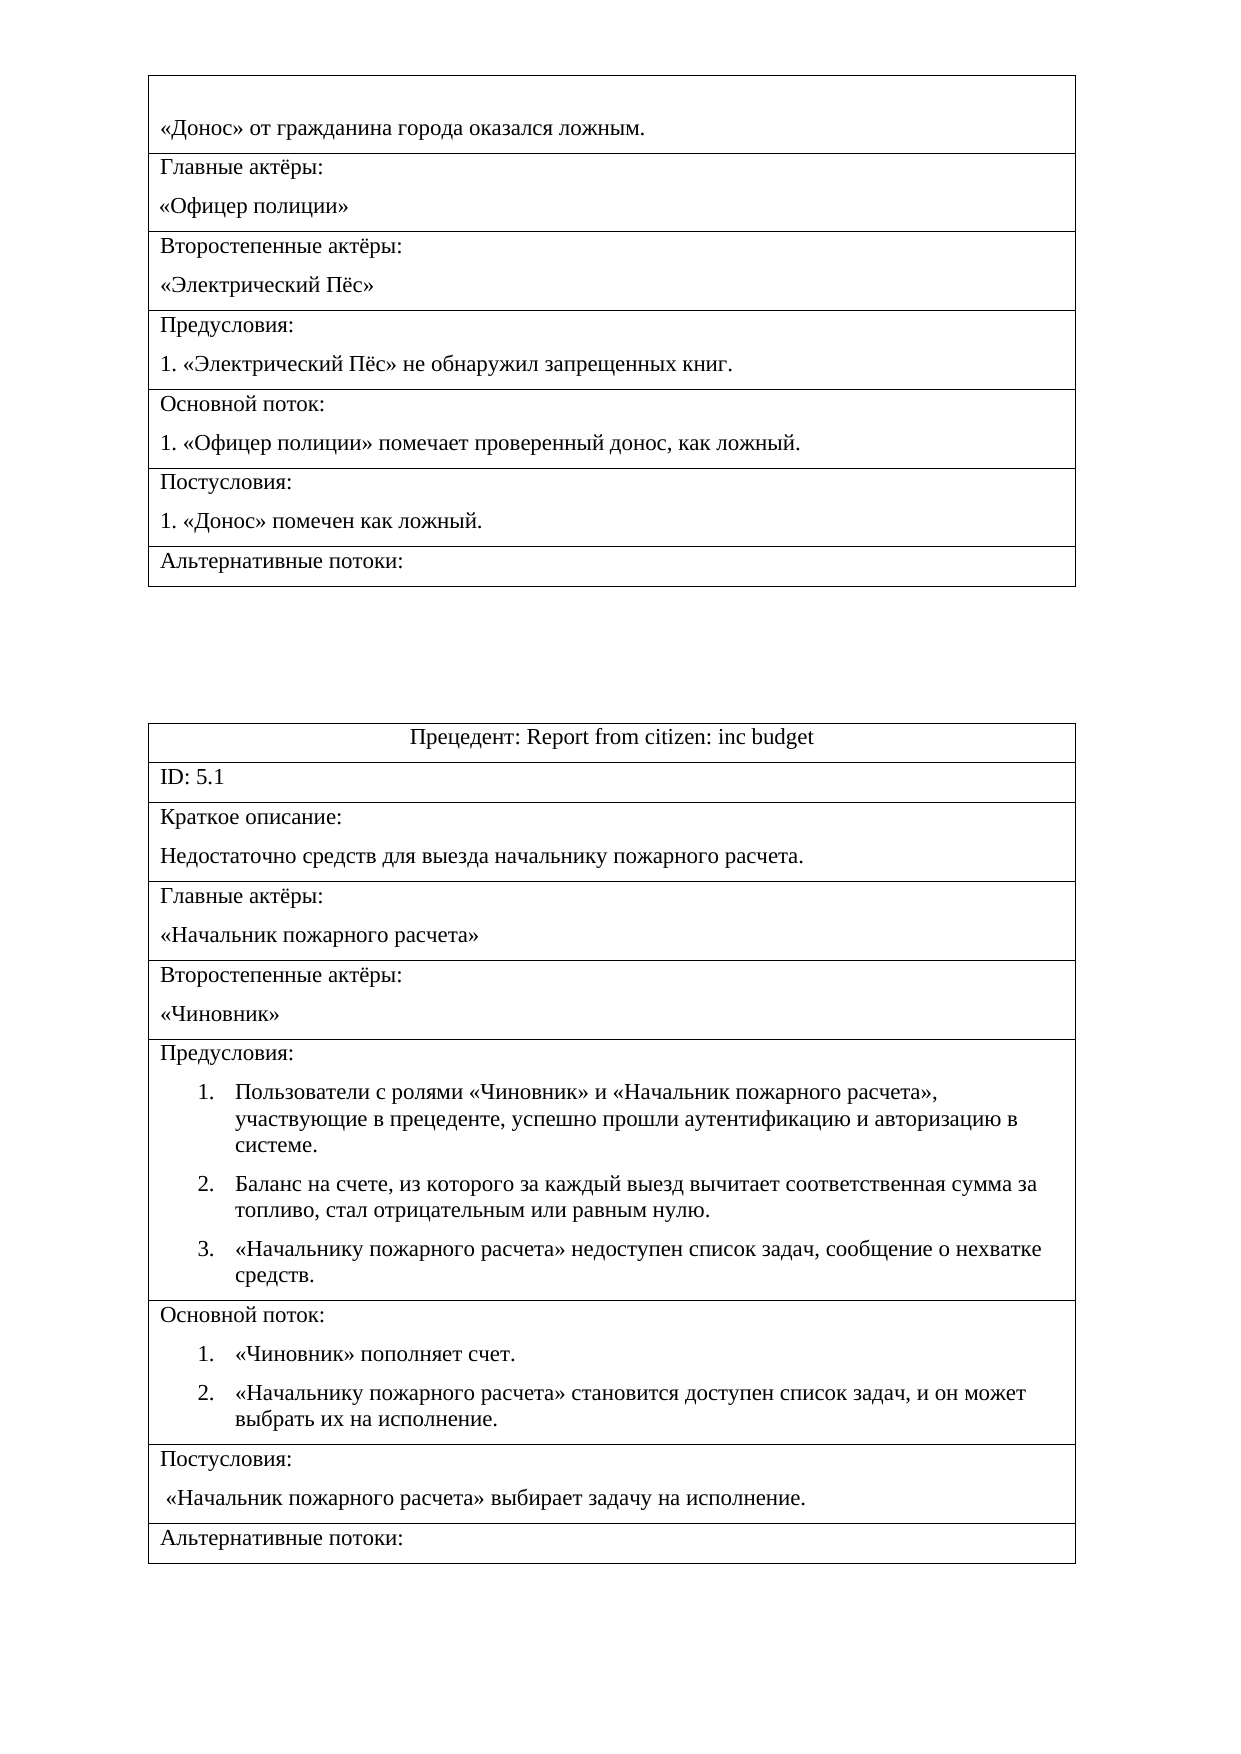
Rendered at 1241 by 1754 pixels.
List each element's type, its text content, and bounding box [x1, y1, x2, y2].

table_cell Постусловия: 1. «Донос» помечен как ложный. [149, 469, 1075, 546]
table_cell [149, 76, 1075, 152]
table_cell Альтернативные потоки: [149, 547, 1075, 586]
table_cell Краткое описание: Недостаточно средств для выезда начальнику пожарного расчета. [149, 803, 1075, 881]
table_cell Основной поток: 1. «Офицер полиции» помечает проверенный донос, как ложный. [149, 390, 1075, 467]
table_cell Главные актёры: «Офицер полиции» [149, 154, 1075, 231]
table_cell Альтернативные потоки: [149, 1524, 1075, 1563]
table_cell Постусловия: «Начальник пожарного расчета» выбирает задачу на исполнение. [149, 1445, 1075, 1523]
table_cell ID: 5.1 [149, 763, 1075, 802]
table_cell Основной поток: «Чиновник» пополняет счет. «Начальнику пожарного расчета» становится доступен список задач, и он может выбрать их на исполнение. [149, 1301, 1075, 1444]
table_cell Второстепенные актёры: «Чиновник» [149, 961, 1075, 1038]
table_cell Предусловия: 1. «Электрический Пёс» не обнаружил запрещенных книг. [149, 311, 1075, 389]
table_cell Главные актёры: «Начальник пожарного расчета» [149, 882, 1075, 960]
table_cell Предусловия: Пользователи с ролями «Чиновник» и «Начальник пожарного расчета», участвующие в прецеденте, успешно прошли аутентификацию и авторизацию в системе. Баланс на счете, из которого за каждый выезд вычитает соответственная сумма за топливо, стал отрицательным или равным нулю. «Начальнику пожарного расчета» недоступен список задач, сообщение о нехватке средств. [149, 1040, 1075, 1300]
table_header Прецедент: Report from citizen: inc budget [149, 724, 1075, 762]
table_cell Второстепенные актёры: «Электрический Пёс» [149, 232, 1075, 310]
